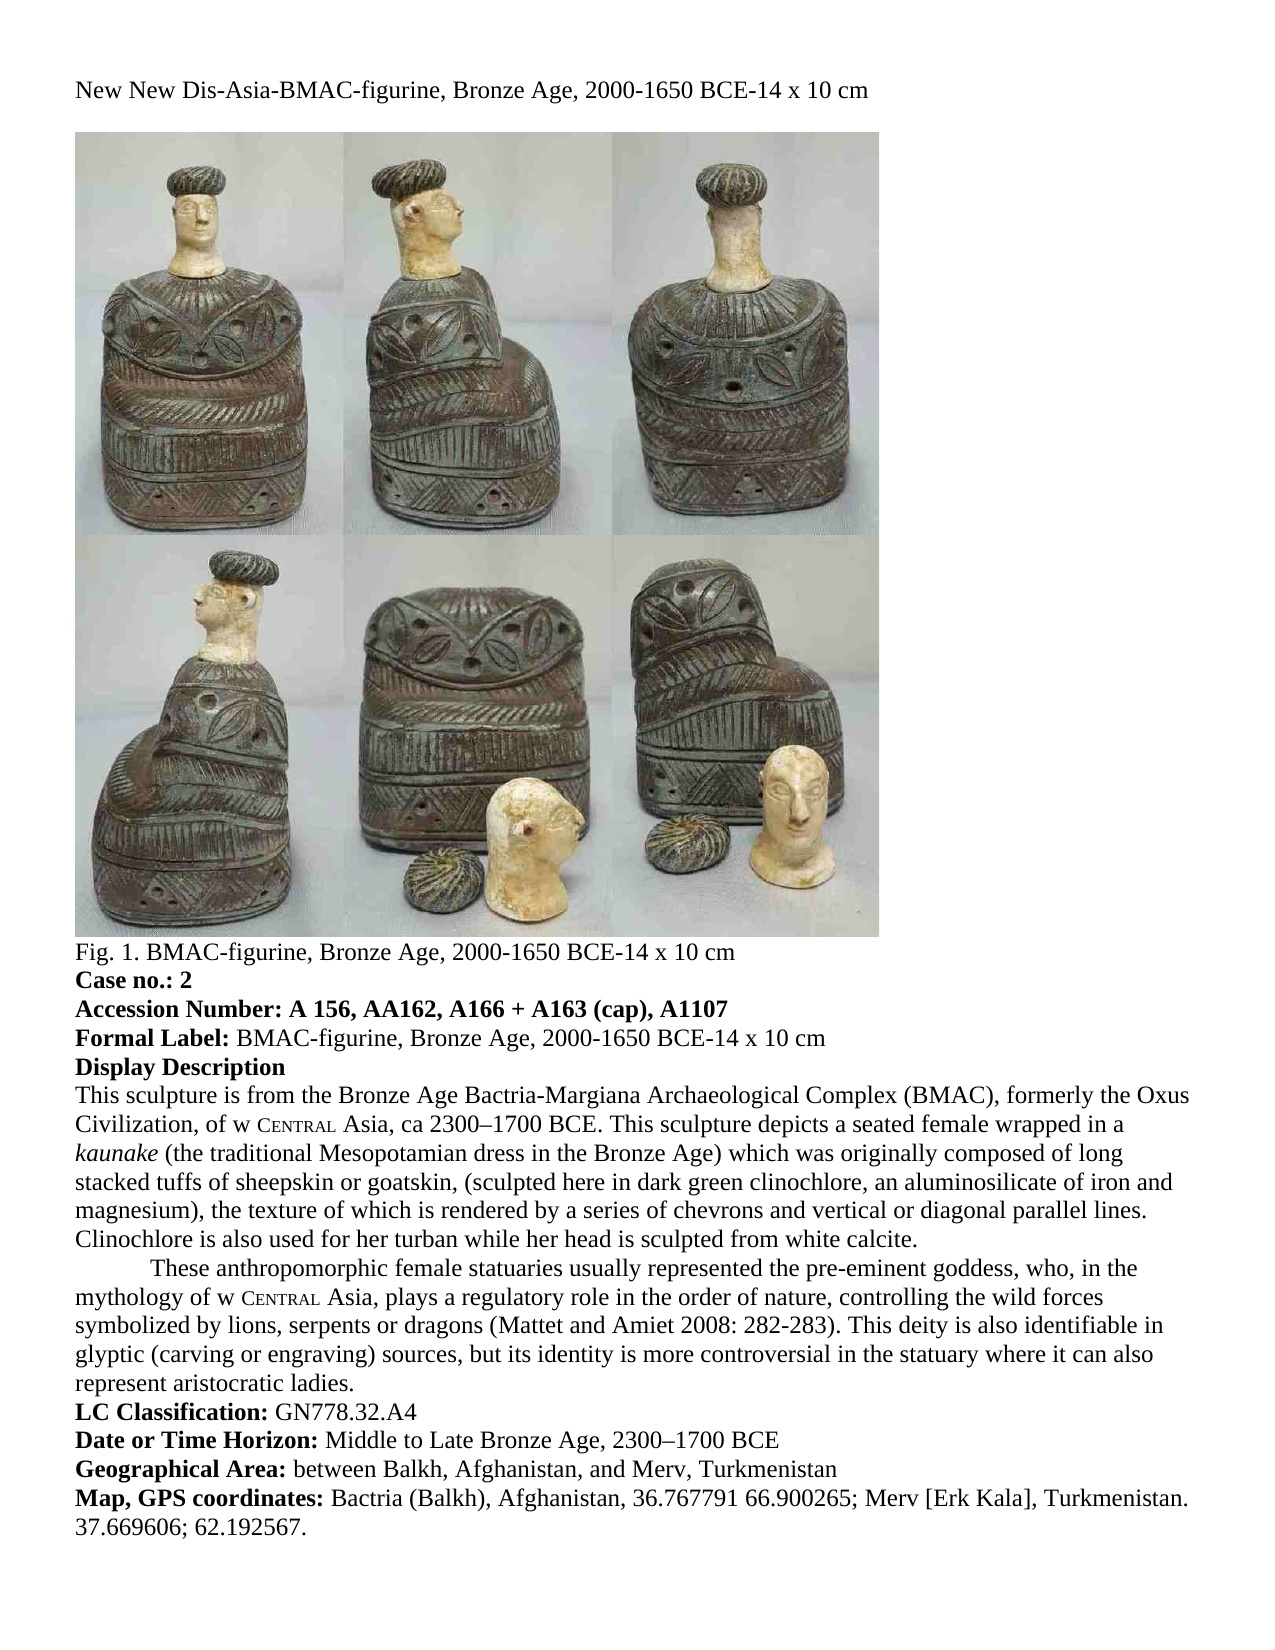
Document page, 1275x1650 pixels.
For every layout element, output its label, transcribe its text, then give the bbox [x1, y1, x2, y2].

text New New Dis-Asia-BMAC-figurine, Bronze Age, 2000-1650 BCE-14 x 10 cm [75, 75, 1200, 104]
text Fig. 1. BMAC-figurine, Bronze Age, 2000-1650 BCE-14 x 10 cm [75, 937, 1200, 965]
text LC Classification: GN778.32.A4 [75, 1397, 1200, 1425]
text This sculpture is from the Bronze Age Bactria-Margiana Archaeological Complex (BMAC), formerly the Oxus Civilization, of w Central Asia, ca 2300–1700 BCE. This sculpture depicts a seated female wrapped in a kaunake (the traditional Mesopotamian dress in the Bronze Age) which was originally composed of long stacked tuffs of sheepskin or goatskin, (sculpted here in dark green clinochlore, an aluminosilicate of iron and magnesium), the texture of which is rendered by a series of chevrons and vertical or diagonal parallel lines. Clinochlore is also used for her turban while her head is sculpted from white calcite. [75, 1080, 1200, 1253]
text Formal Label: BMAC-figurine, Bronze Age, 2000-1650 BCE-14 x 10 cm [75, 1023, 1200, 1052]
text Case no.: 2 [75, 965, 1200, 994]
picture [75, 132, 880, 937]
text Date or Time Horizon: Middle to Late Bronze Age, 2300–1700 BCE [75, 1425, 1200, 1454]
text Display Description [75, 1052, 1200, 1080]
text Geographical Area: between Balkh, Afghanistan, and Merv, Turkmenistan [75, 1454, 1200, 1483]
text These anthropomorphic female statuaries usually represented the pre-eminent goddess, who, in the mythology of w Central Asia, plays a regulatory role in the order of nature, controlling the wild forces symbolized by lions, serpents or dragons (Mattet and Amiet 2008: 282-283). This deity is also identifiable in glyptic (carving or engraving) sources, but its identity is more controversial in the statuary where it can also represent aristocratic ladies. [75, 1253, 1200, 1397]
text Map, GPS coordinates: Bactria (Balkh), Afghanistan, 36.767791 66.900265; Merv [Erk Kala], Turkmenistan. 37.669606; 62.192567. [75, 1483, 1200, 1540]
text Accession Number: A 156, AA162, A166 + A163 (cap), A1107 [75, 994, 1200, 1023]
